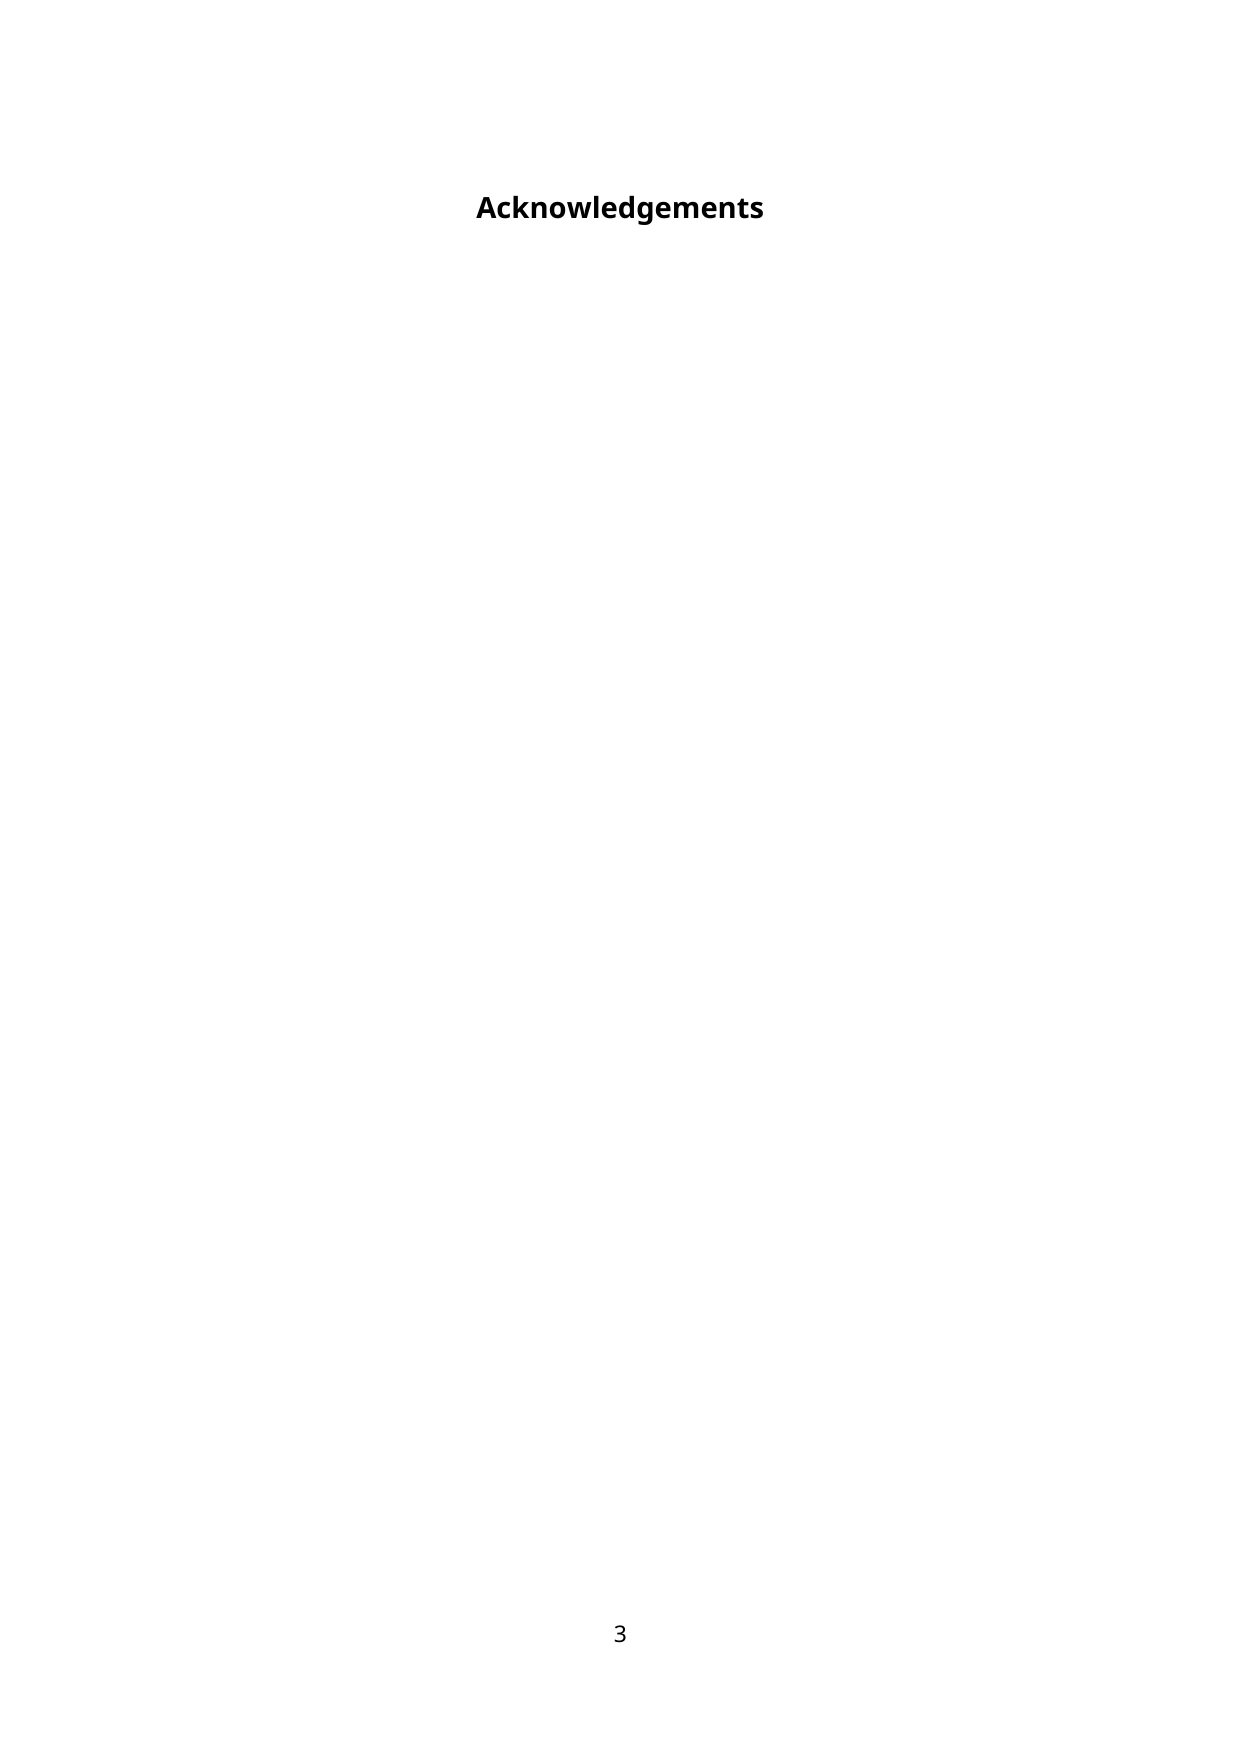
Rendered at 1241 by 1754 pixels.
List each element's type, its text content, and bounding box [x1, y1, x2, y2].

subtitle Acknowledgements [150, 187, 1090, 227]
